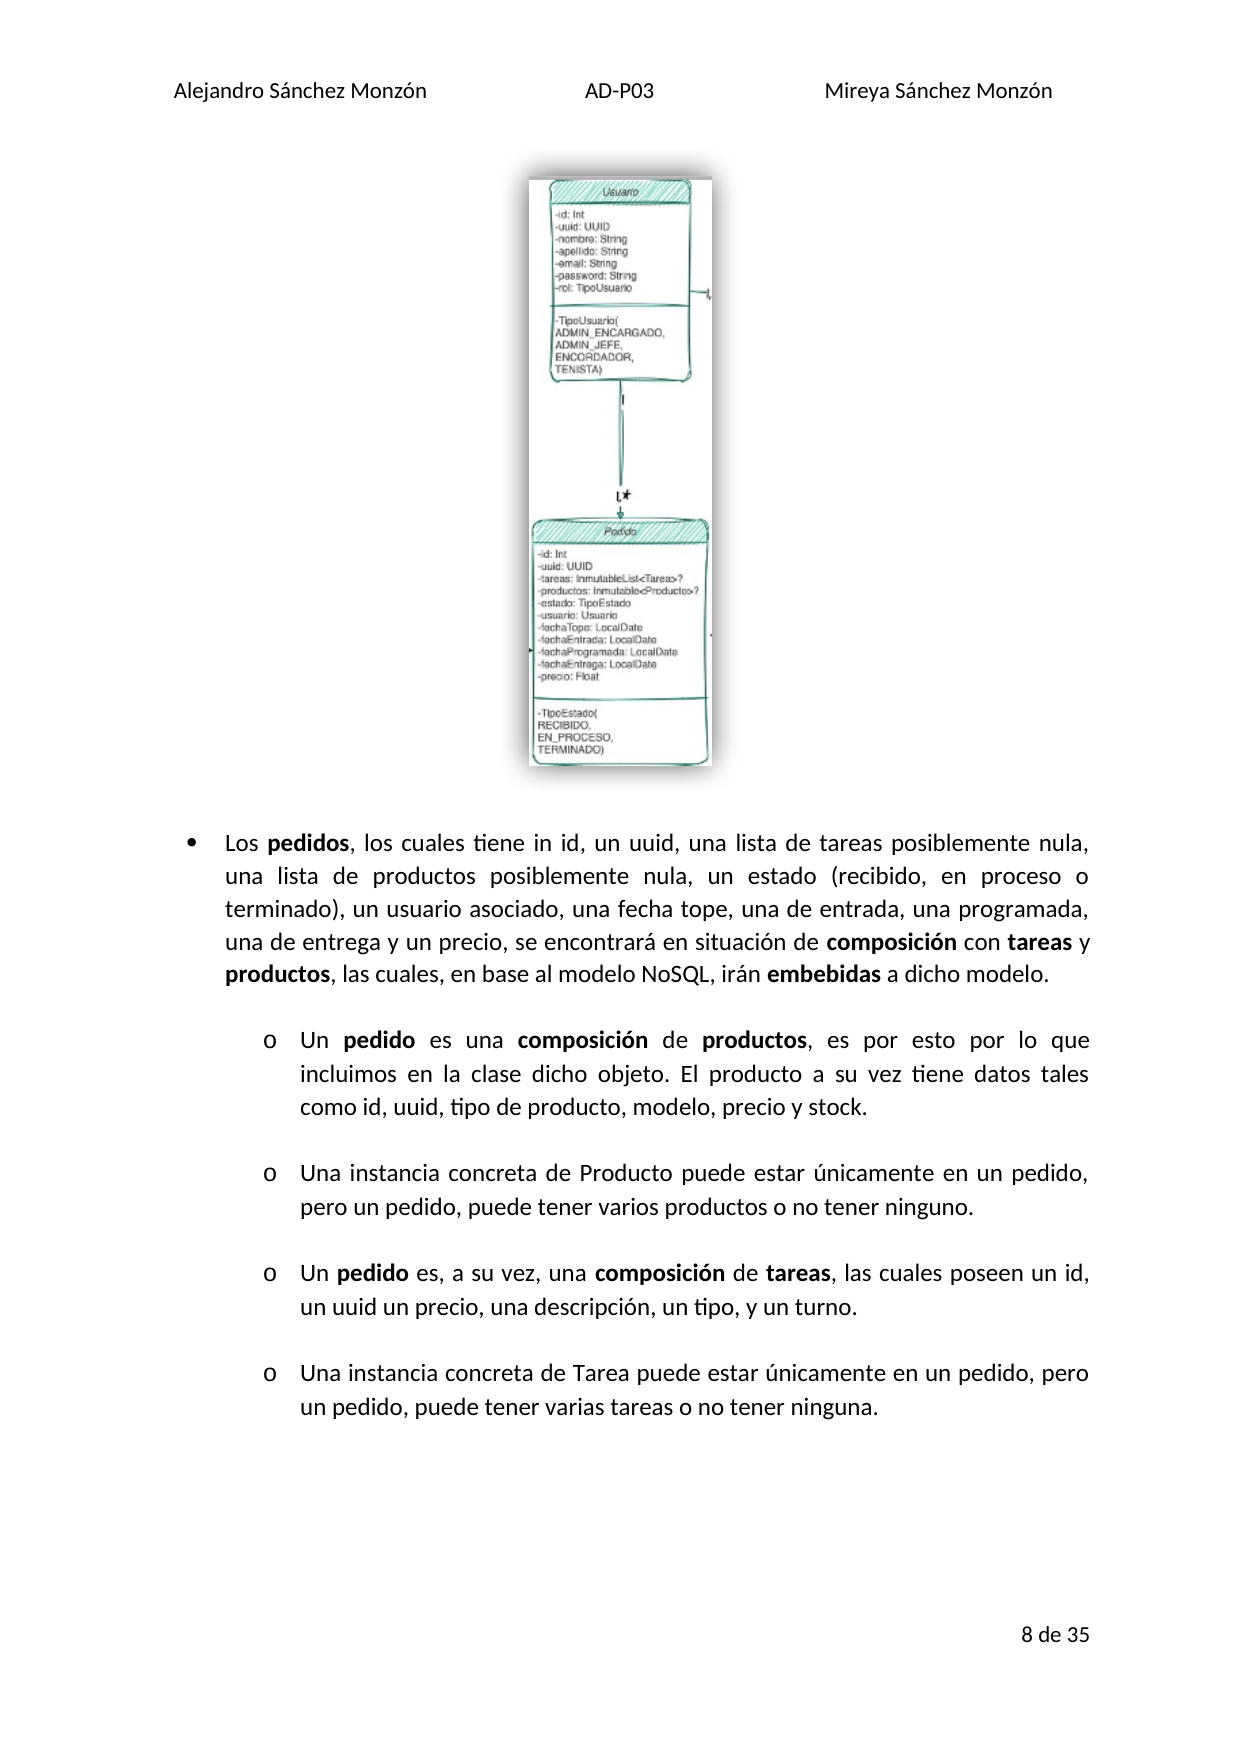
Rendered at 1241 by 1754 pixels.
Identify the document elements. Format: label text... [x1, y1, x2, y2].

list Una instancia concreta de Tarea puede estar únicamente en un pedido, pero un pedido, puede tener varias tareas o no tener ninguna. [262, 1357, 1090, 1422]
list Una instancia concreta de Producto puede estar únicamente en un pedido, pero un pedido, puede tener varios productos o no tener ninguno. [262, 1157, 1090, 1222]
picture [529, 176, 712, 766]
list Un pedido es una composición de productos, es por esto por lo que incluimos en la clase dicho objeto. El producto a su vez tiene datos tales como id, uuid, tipo de producto, modelo, precio y stock. [262, 1024, 1090, 1122]
list Un pedido es, a su vez, una composición de tareas, las cuales poseen un id, un uuid un precio, una descripción, un tipo, y un turno. [262, 1257, 1090, 1322]
list Los pedidos, los cuales tiene in id, un uuid, una lista de tareas posiblemente nula, una lista de productos posiblemente nula, un estado (recibido, en proceso o terminado), un usuario asociado, una fecha tope, una de entrada, una programada, una de entrega y un precio, se encontrará en situación de composición con tareas y productos, las cuales, en base al modelo NoSQL, irán embebidas a dicho modelo. [187, 827, 1090, 989]
